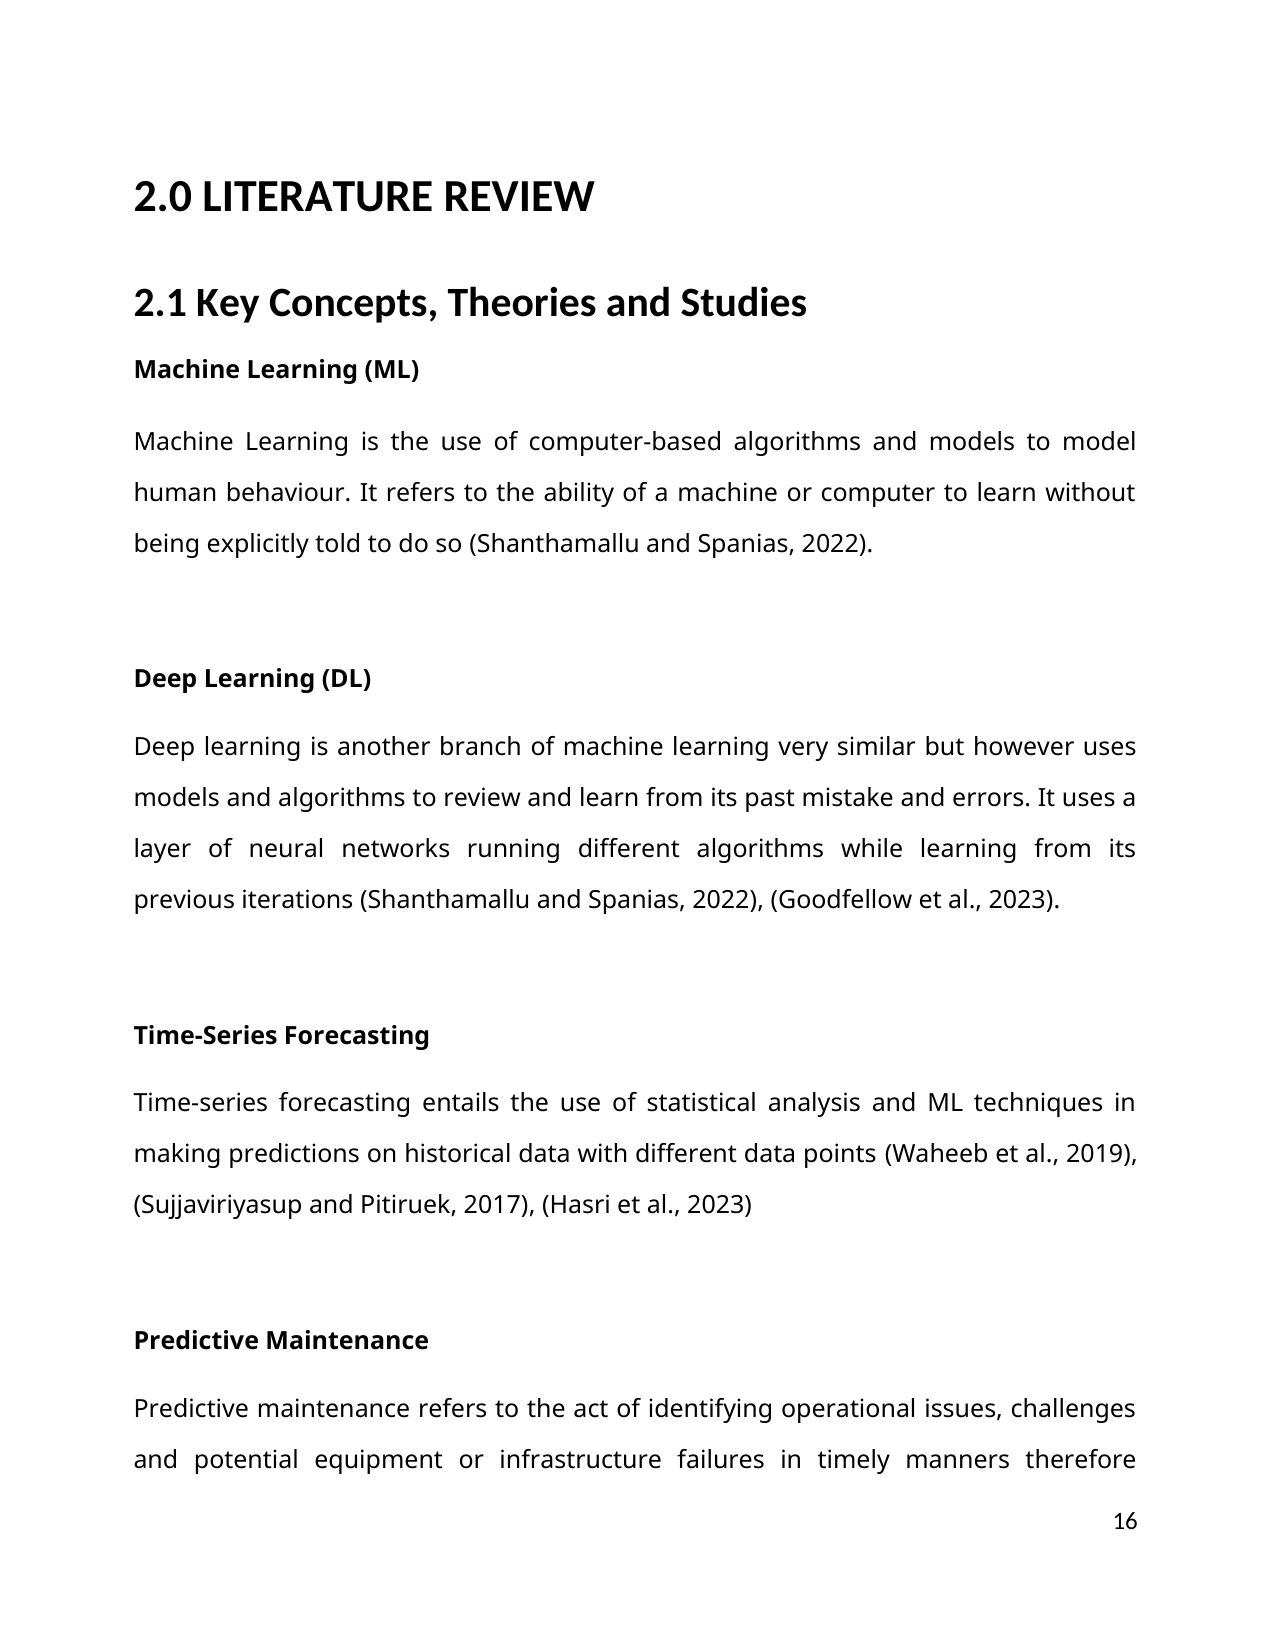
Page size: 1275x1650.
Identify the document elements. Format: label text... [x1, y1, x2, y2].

text Time-Series Forecasting [133, 1017, 1137, 1051]
text Machine Learning is the use of computer-based algorithms and models to model human behaviour. It refers to the ability of a machine or computer to learn without being explicitly told to do so (Shanthamallu and Spanias, 2022). [133, 424, 1137, 560]
text Deep Learning (DL) [133, 661, 1137, 695]
subtitle 2.0 LITERATURE REVIEW [133, 167, 1137, 223]
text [133, 1390, 1137, 1475]
text Predictive Maintenance [133, 1323, 1137, 1357]
subtitle 2.1 Key Concepts, Theories and Studies [133, 276, 1137, 326]
text Time-series forecasting entails the use of statistical analysis and ML techniques in making predictions on historical data with different data points (Waheeb et al., 2019), (Sujjaviriyasup and Pitiruek, 2017), (Hasri et al., 2023) [133, 1085, 1137, 1221]
text Deep learning is another branch of machine learning very similar but however uses models and algorithms to review and learn from its past mistake and errors. It uses a layer of neural networks running different algorithms while learning from its previous iterations (Shanthamallu and Spanias, 2022), (Goodfellow et al., 2023). [133, 729, 1137, 916]
text Machine Learning (ML) [133, 352, 1137, 386]
